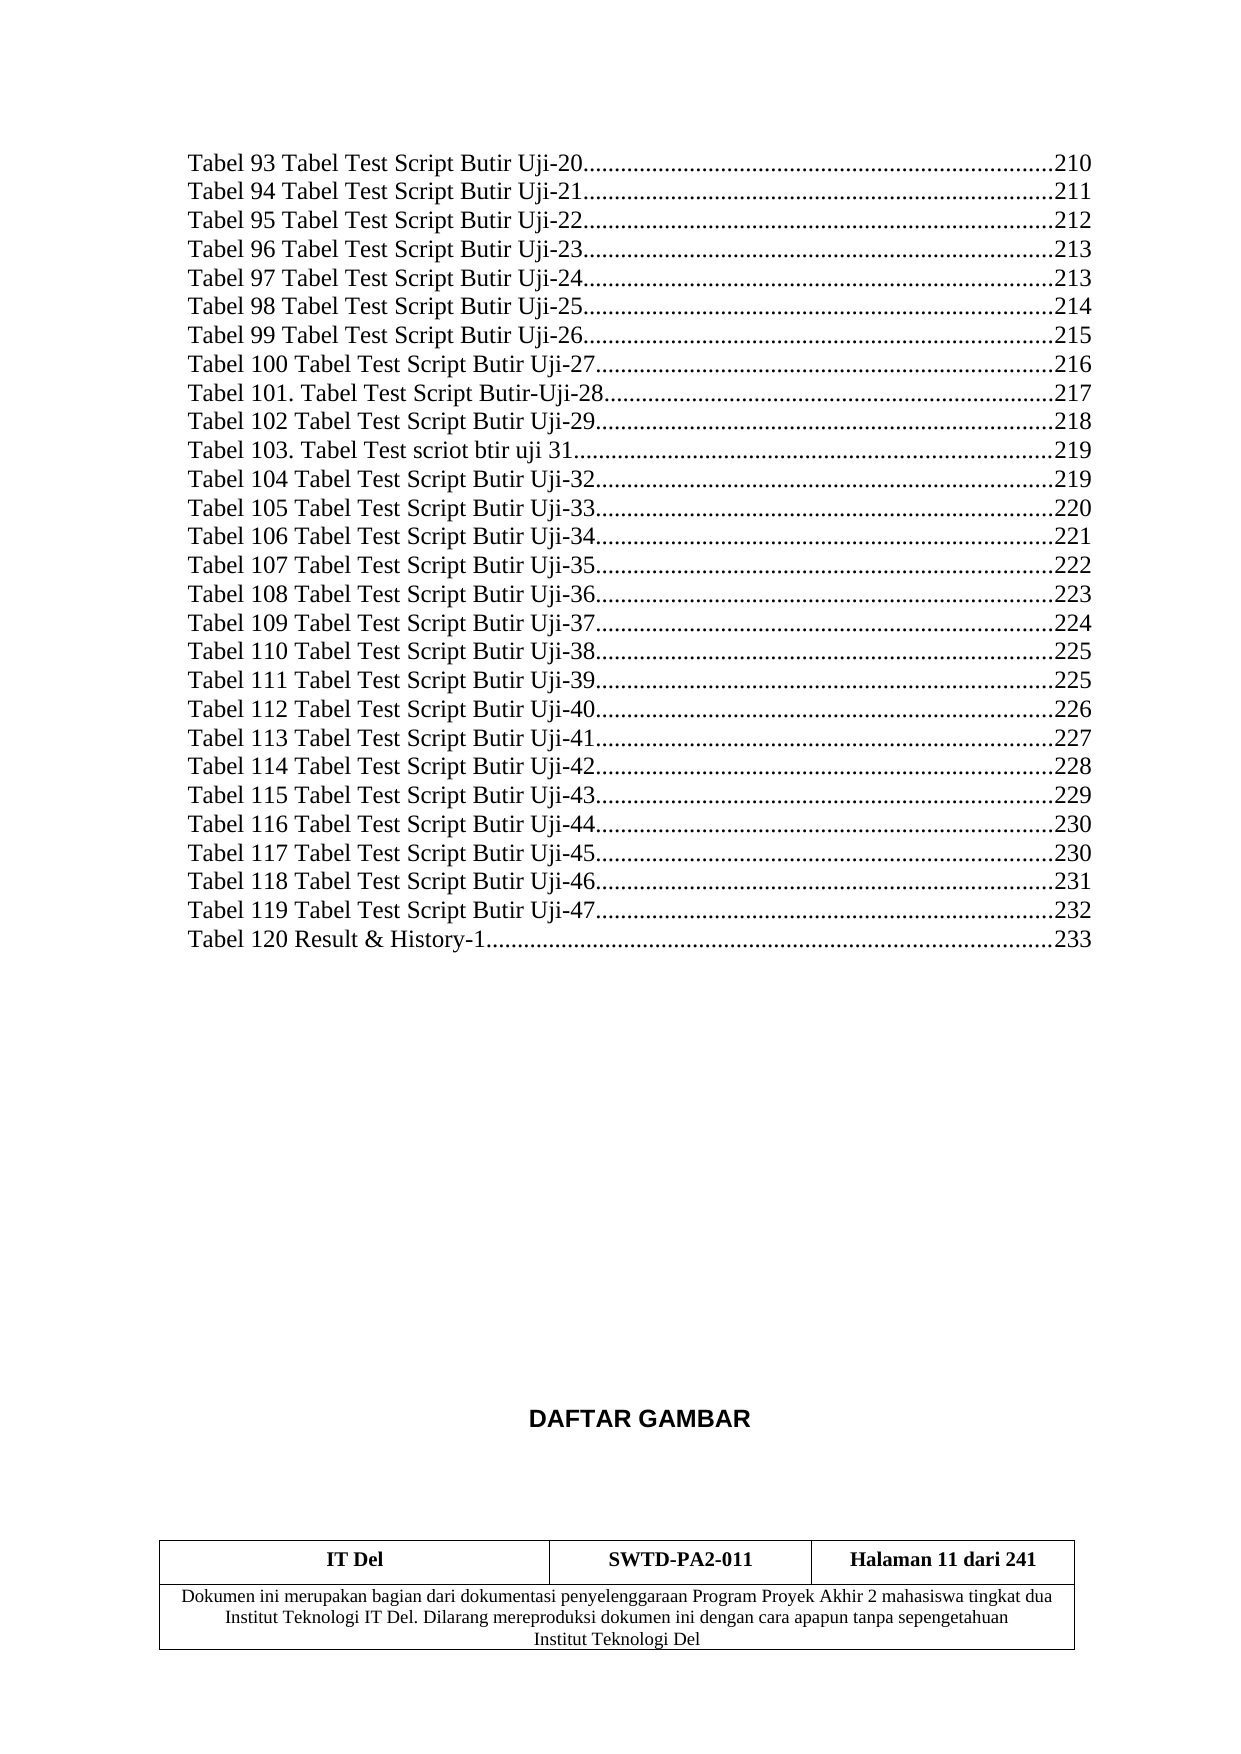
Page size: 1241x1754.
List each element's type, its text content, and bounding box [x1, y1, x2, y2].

text Tabel 117 Tabel Test Script Butir Uji-45 230 [187, 838, 1092, 866]
text Tabel 115 Tabel Test Script Butir Uji-43 229 [187, 780, 1092, 809]
text Tabel 97 Tabel Test Script Butir Uji-24 213 [187, 263, 1092, 291]
text Tabel 118 Tabel Test Script Butir Uji-46 231 [187, 866, 1092, 895]
text Tabel 95 Tabel Test Script Butir Uji-22 212 [187, 205, 1092, 234]
text Tabel 108 Tabel Test Script Butir Uji-36 223 [187, 579, 1092, 608]
text Tabel 93 Tabel Test Script Butir Uji-20 210 [187, 148, 1092, 176]
text Tabel 103. Tabel Test scriot btir uji 31 219 [187, 435, 1092, 464]
text Tabel 101. Tabel Test Script Butir-Uji-28 217 [187, 378, 1092, 406]
text Tabel 106 Tabel Test Script Butir Uji-34 221 [187, 521, 1092, 550]
text Tabel 120 Result & History-1 233 [187, 924, 1092, 953]
text Tabel 119 Tabel Test Script Butir Uji-47 232 [187, 895, 1092, 924]
text Tabel 105 Tabel Test Script Butir Uji-33 220 [187, 493, 1092, 521]
text Tabel 104 Tabel Test Script Butir Uji-32 219 [187, 464, 1092, 493]
text Tabel 116 Tabel Test Script Butir Uji-44 230 [187, 809, 1092, 838]
text Tabel 100 Tabel Test Script Butir Uji-27 216 [187, 349, 1092, 378]
text Tabel 111 Tabel Test Script Butir Uji-39 225 [187, 665, 1092, 694]
text Tabel 114 Tabel Test Script Butir Uji-42 228 [187, 751, 1092, 780]
text Tabel 94 Tabel Test Script Butir Uji-21 211 [187, 176, 1092, 205]
text Tabel 96 Tabel Test Script Butir Uji-23 213 [187, 234, 1092, 263]
text Tabel 113 Tabel Test Script Butir Uji-41 227 [187, 723, 1092, 751]
text Tabel 99 Tabel Test Script Butir Uji-26 215 [187, 320, 1092, 349]
text Tabel 98 Tabel Test Script Butir Uji-25 214 [187, 291, 1092, 320]
text Tabel 102 Tabel Test Script Butir Uji-29 218 [187, 406, 1092, 435]
text Tabel 110 Tabel Test Script Butir Uji-38 225 [187, 636, 1092, 665]
text DAFTAR GAMBAR [187, 1404, 1092, 1433]
text Tabel 112 Tabel Test Script Butir Uji-40 226 [187, 694, 1092, 723]
text Tabel 109 Tabel Test Script Butir Uji-37 224 [187, 608, 1092, 636]
text Tabel 107 Tabel Test Script Butir Uji-35 222 [187, 550, 1092, 579]
